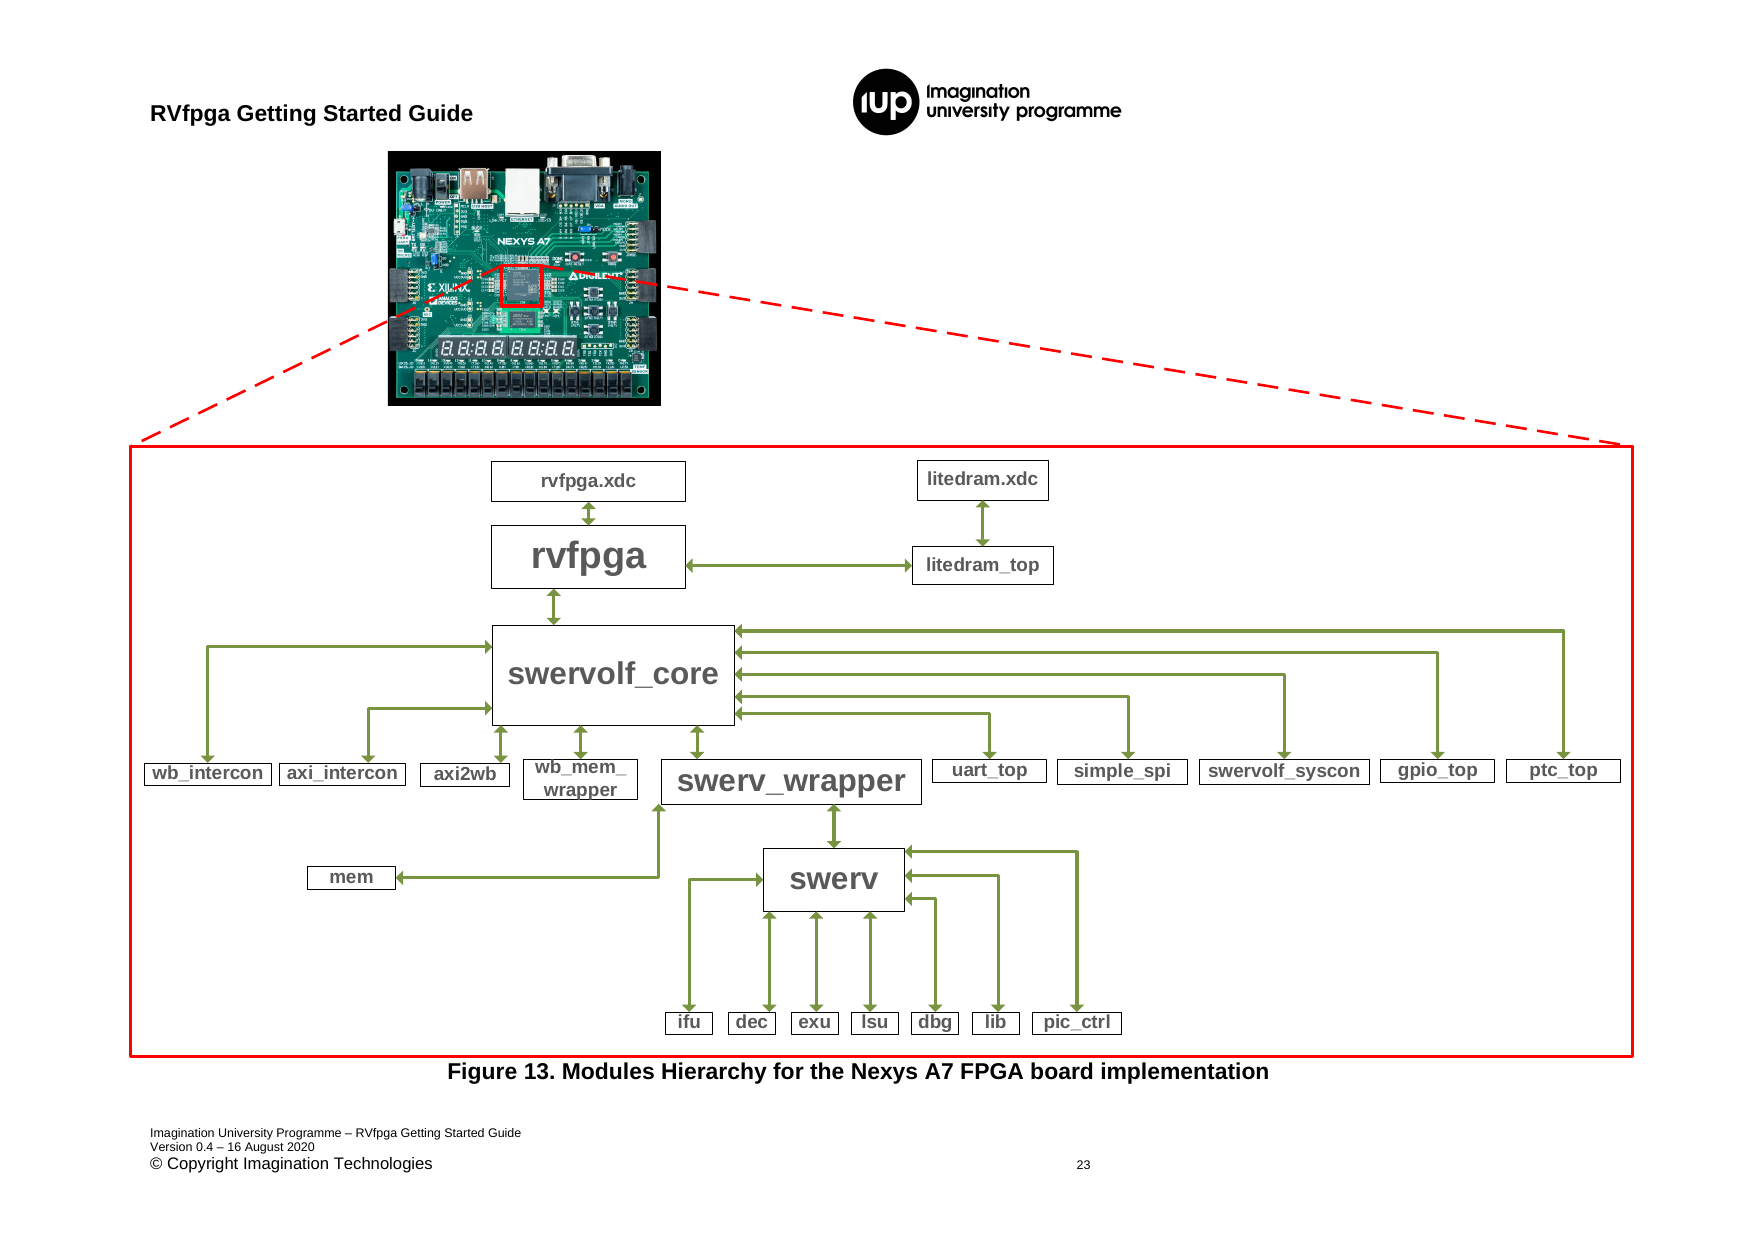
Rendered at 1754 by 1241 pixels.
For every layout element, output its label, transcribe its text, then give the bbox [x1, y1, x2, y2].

picture [851, 67, 1123, 137]
text Figure 13. Modules Hierarchy for the Nexys A7 FPGA board implementation [150, 1058, 1567, 1084]
